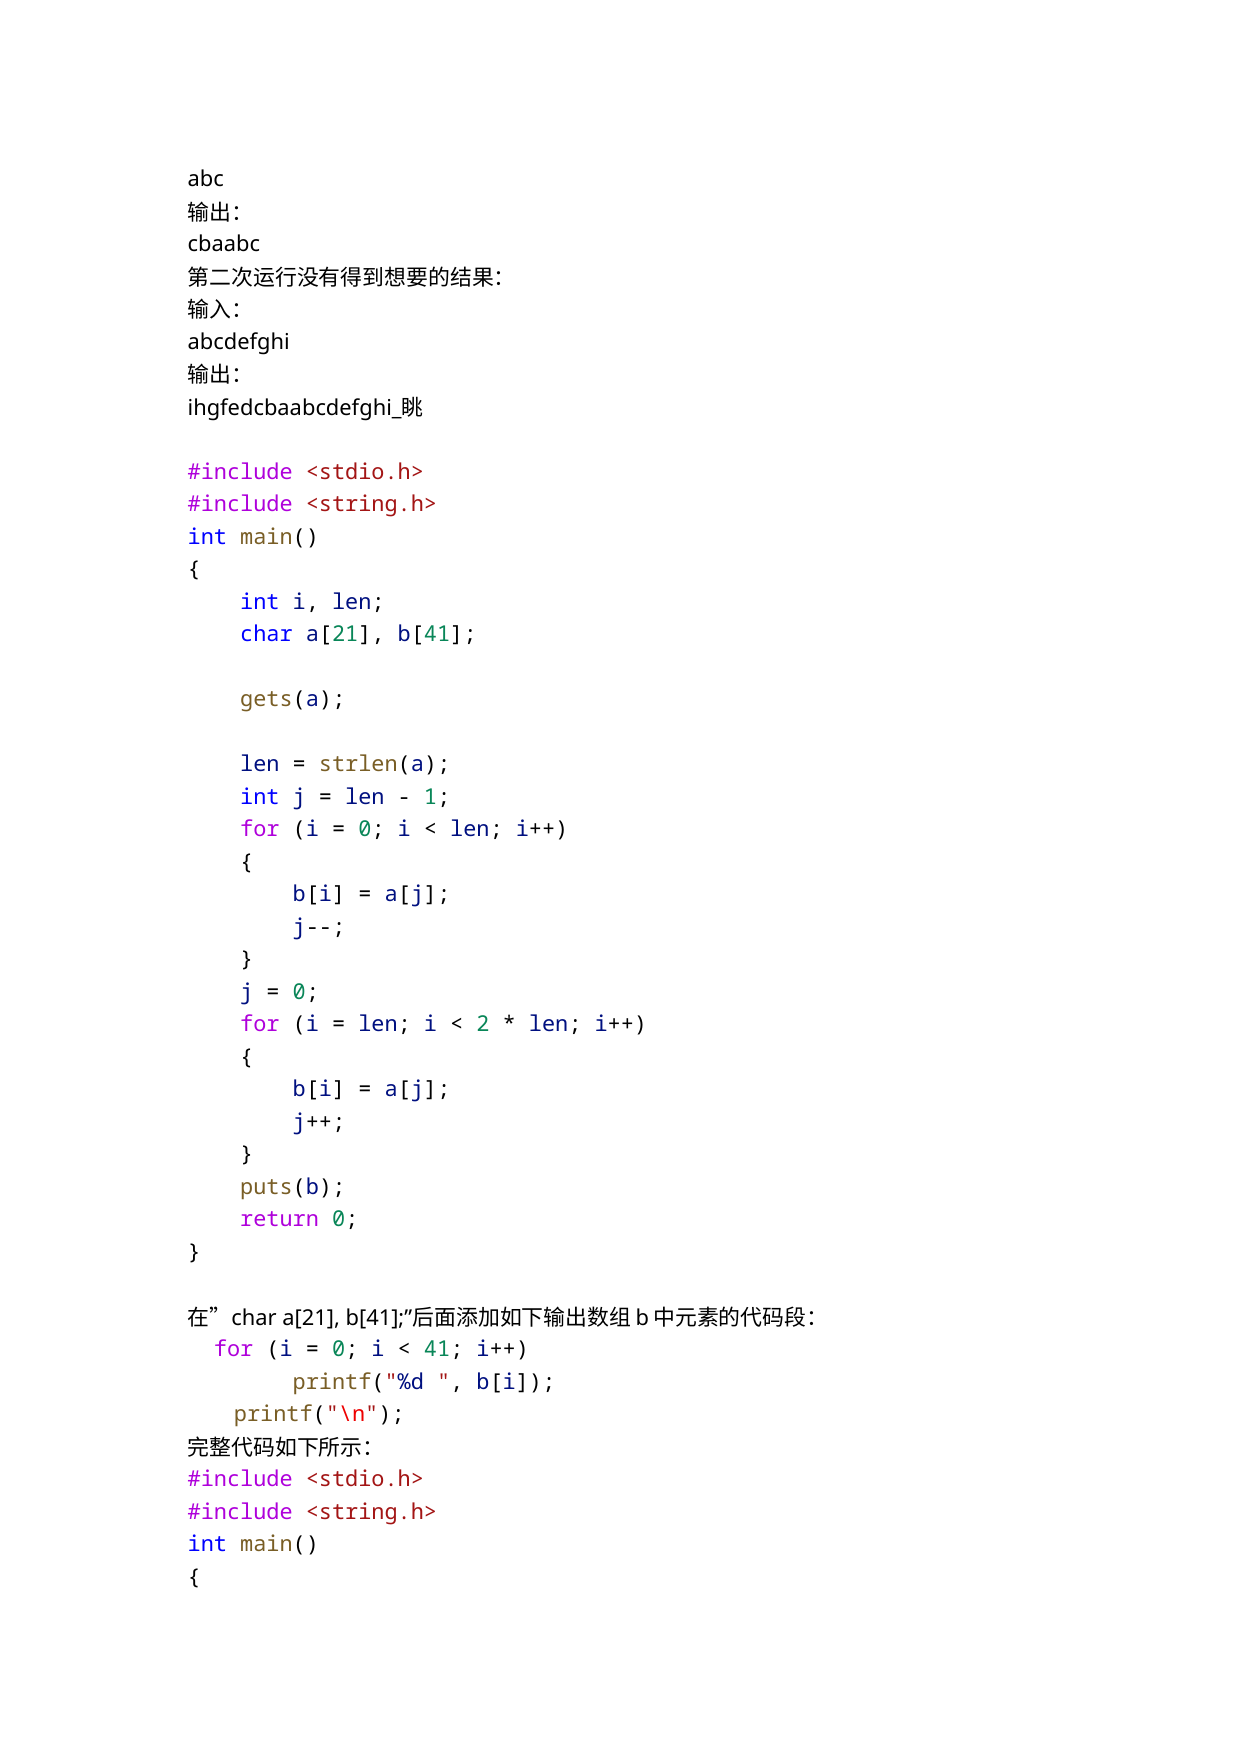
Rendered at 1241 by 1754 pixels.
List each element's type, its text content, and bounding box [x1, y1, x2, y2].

text b[i] = a[j]; [187, 1072, 1053, 1104]
text for (i = 0; i < len; i++) [187, 812, 1053, 844]
text #include <stdio.h> [187, 1462, 1053, 1494]
text int i, len; [187, 584, 1053, 617]
text 输入： [187, 292, 1053, 324]
text 输出： [187, 194, 1053, 227]
text abc [187, 162, 1053, 194]
text printf("\n"); [187, 1397, 1053, 1429]
text { [187, 844, 1053, 877]
text j = 0; [187, 974, 1053, 1007]
text 在”char a[21], b[41];”后面添加如下输出数组b中元素的代码段： [187, 1299, 1053, 1332]
text int main() [187, 519, 1053, 552]
text b[i] = a[j]; [187, 877, 1053, 909]
text for (i = len; i < 2 * len; i++) [187, 1007, 1053, 1039]
text #include <stdio.h> [187, 454, 1053, 487]
text gets(a); [187, 682, 1053, 714]
text for (i = 0; i < 41; i++) [187, 1332, 1053, 1364]
text j--; [187, 909, 1053, 942]
text abcdefghi [187, 324, 1053, 357]
text printf("%d ", b[i]); [187, 1364, 1053, 1397]
text len = strlen(a); [187, 747, 1053, 779]
text } [187, 1234, 1053, 1267]
text #include <string.h> [187, 1494, 1053, 1527]
text int j = len - 1; [187, 779, 1053, 812]
text int main() [187, 1527, 1053, 1559]
text return 0; [187, 1202, 1053, 1234]
text 完整代码如下所示： [187, 1429, 1053, 1462]
text { [187, 1559, 1053, 1592]
text } [187, 942, 1053, 974]
text j++; [187, 1104, 1053, 1137]
text { [187, 552, 1053, 584]
text { [187, 1039, 1053, 1072]
text #include <string.h> [187, 487, 1053, 519]
text char a[21], b[41]; [187, 617, 1053, 649]
text cbaabc [187, 227, 1053, 259]
text ihgfedcbaabcdefghi_眺 [187, 389, 1053, 422]
text 第二次运行没有得到想要的结果： [187, 259, 1053, 292]
text } [187, 1137, 1053, 1169]
text puts(b); [187, 1169, 1053, 1202]
text 输出： [187, 357, 1053, 389]
